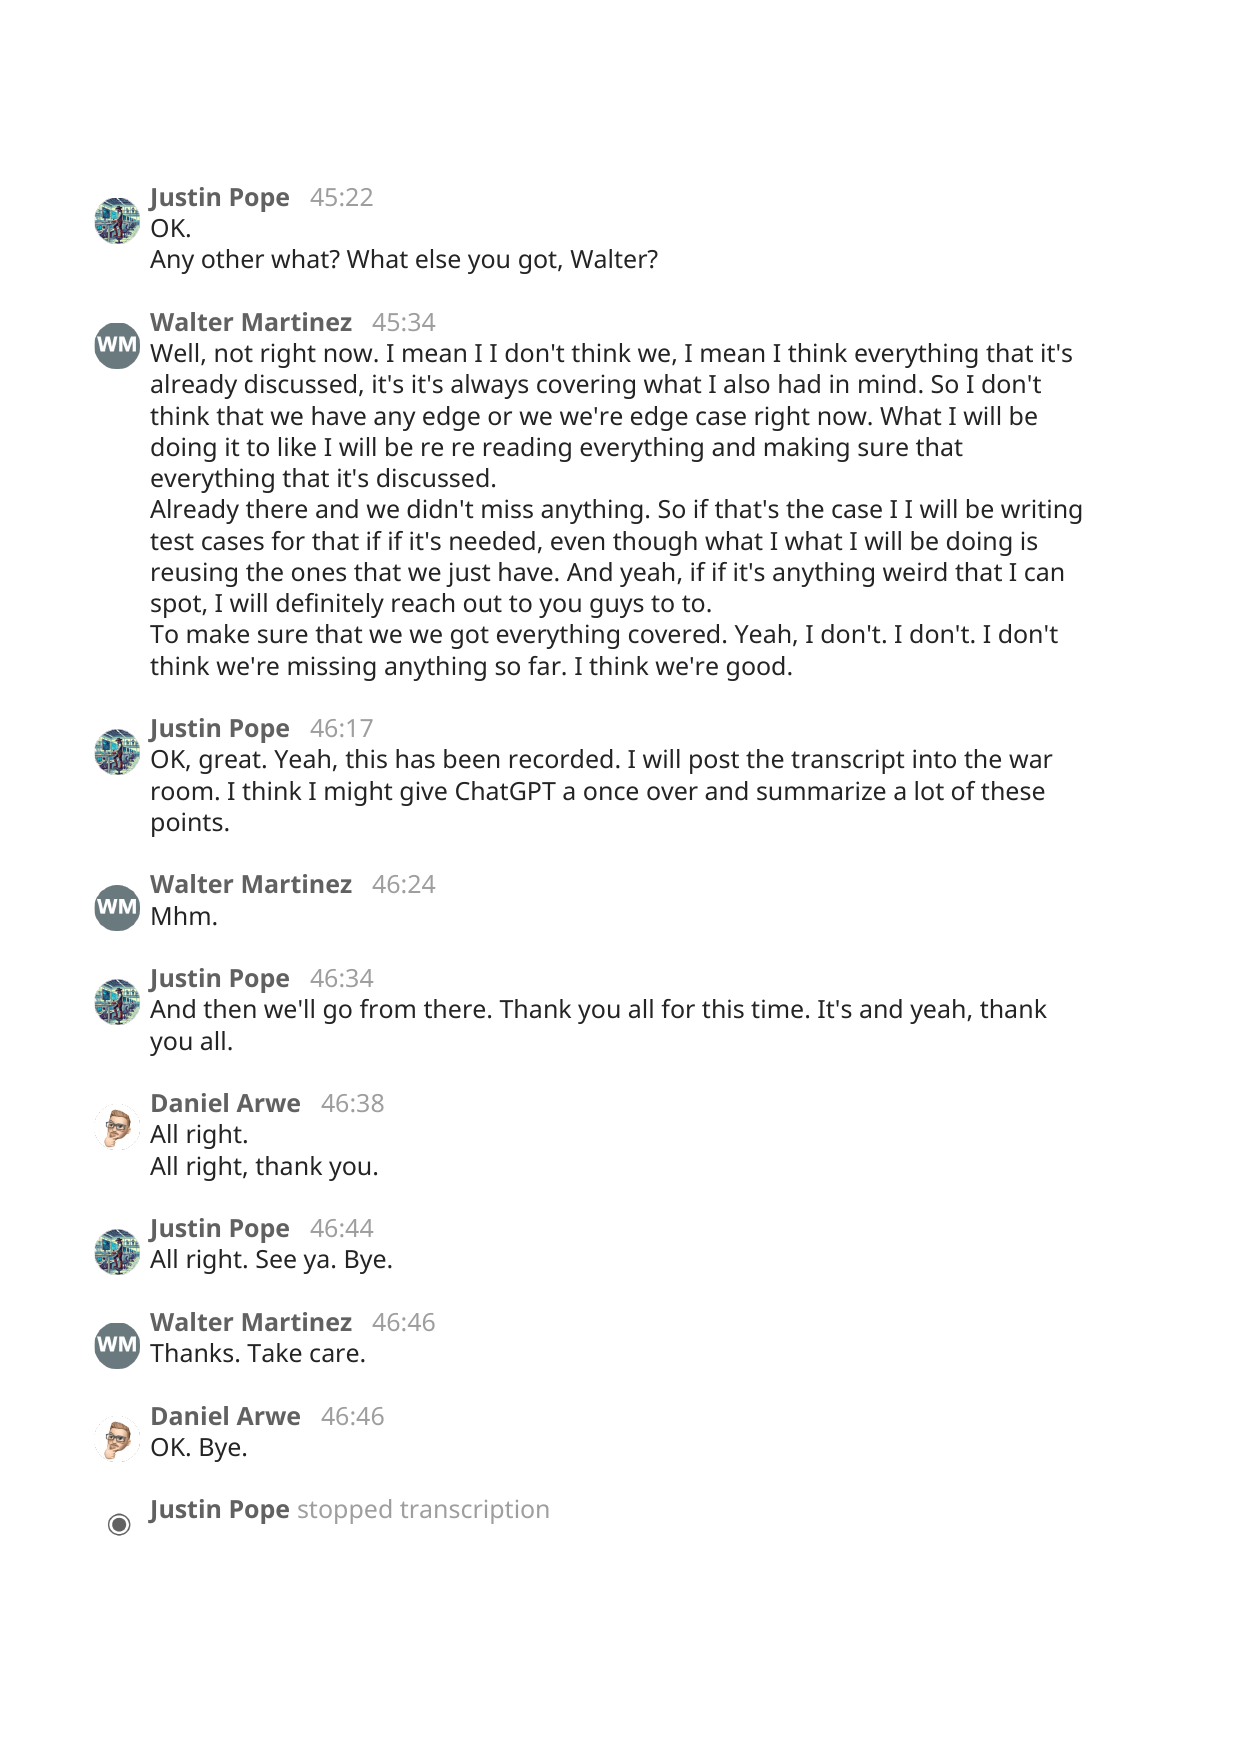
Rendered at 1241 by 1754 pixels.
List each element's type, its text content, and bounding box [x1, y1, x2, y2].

picture [94, 1104, 140, 1150]
picture [94, 1416, 140, 1462]
text Justin Pope 46:44 All right. See ya. Bye. [150, 1181, 1090, 1275]
picture [94, 885, 140, 931]
picture [102, 1507, 137, 1542]
text Justin Pope 46:34 And then we'll go from there. Thank you all for this time. It's and yeah, thank you all. [150, 931, 1090, 1056]
picture [94, 323, 140, 369]
picture [94, 729, 140, 775]
text Justin Pope stopped transcription [150, 1462, 1090, 1525]
text Justin Pope 45:22 OK. Any other what? What else you got, Walter? [150, 150, 1090, 275]
text Daniel Arwe 46:46 OK. Bye. [150, 1369, 1090, 1462]
picture [94, 979, 140, 1025]
text Daniel Arwe 46:38 All right. All right, thank you. [150, 1056, 1090, 1181]
text Walter Martinez 45:34 Well, not right now. I mean I I don't think we, I mean I think everything that it's already discussed, it's it's always covering what I also had in mind. So I don't think that we have any edge or we we're edge case right now. What I will be doing it to like I will be re re reading everything and making sure that everything that it's discussed. Already there and we didn't miss anything. So if that's the case I I will be writing test cases for that if if it's needed, even though what I what I will be doing is reusing the ones that we just have. And yeah, if if it's anything weird that I can spot, I will definitely reach out to you guys to to. To make sure that we we got everything covered. Yeah, I don't. I don't. I don't think we're missing anything so far. I think we're good. [150, 275, 1090, 681]
text Walter Martinez 46:46 Thanks. Take care. [150, 1275, 1090, 1369]
picture [94, 1229, 140, 1275]
picture [94, 1323, 140, 1369]
text Justin Pope 46:17 OK, great. Yeah, this has been recorded. I will post the transcript into the war room. I think I might give ChatGPT a once over and summarize a lot of these points. [150, 681, 1090, 837]
text Walter Martinez 46:24 Mhm. [150, 837, 1090, 931]
picture [94, 198, 140, 244]
